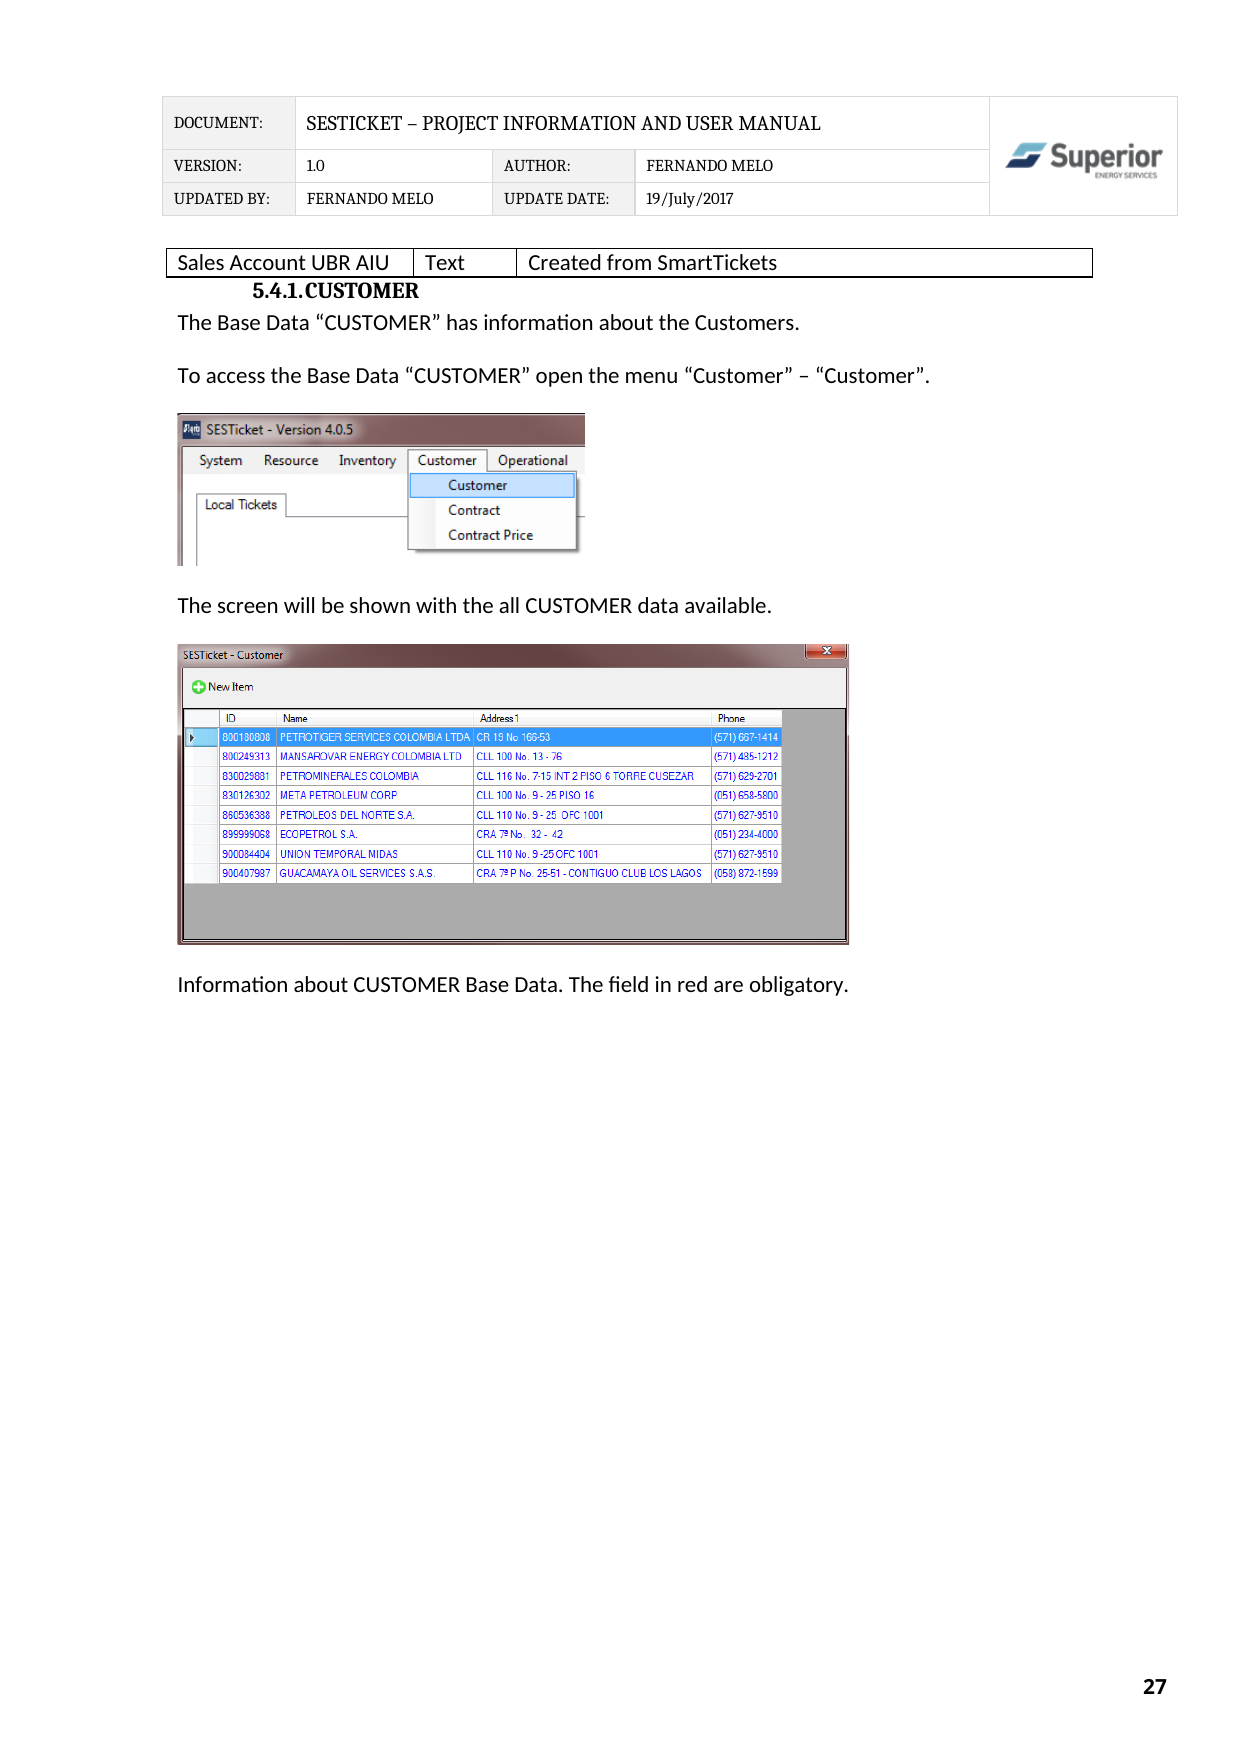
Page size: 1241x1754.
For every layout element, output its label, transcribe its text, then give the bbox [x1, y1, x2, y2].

subtitle CUSTOMER [252, 277, 1167, 304]
picture [177, 413, 585, 566]
table_cell Created from SmartTickets [517, 249, 1092, 276]
table_cell Sales Account UBR AIU [167, 249, 413, 276]
picture [1000, 125, 1178, 188]
text To access the Base Data “CUSTOMER” open the menu “Customer” – “Customer”. [177, 361, 1167, 389]
table_cell Text [414, 249, 516, 276]
text The Base Data “CUSTOMER” has information about the Customers. [177, 308, 1167, 336]
text Information about CUSTOMER Base Data. The field in red are obligatory. [177, 970, 1167, 998]
text The screen will be shown with the all CUSTOMER data available. [177, 591, 1167, 619]
picture [177, 644, 850, 945]
